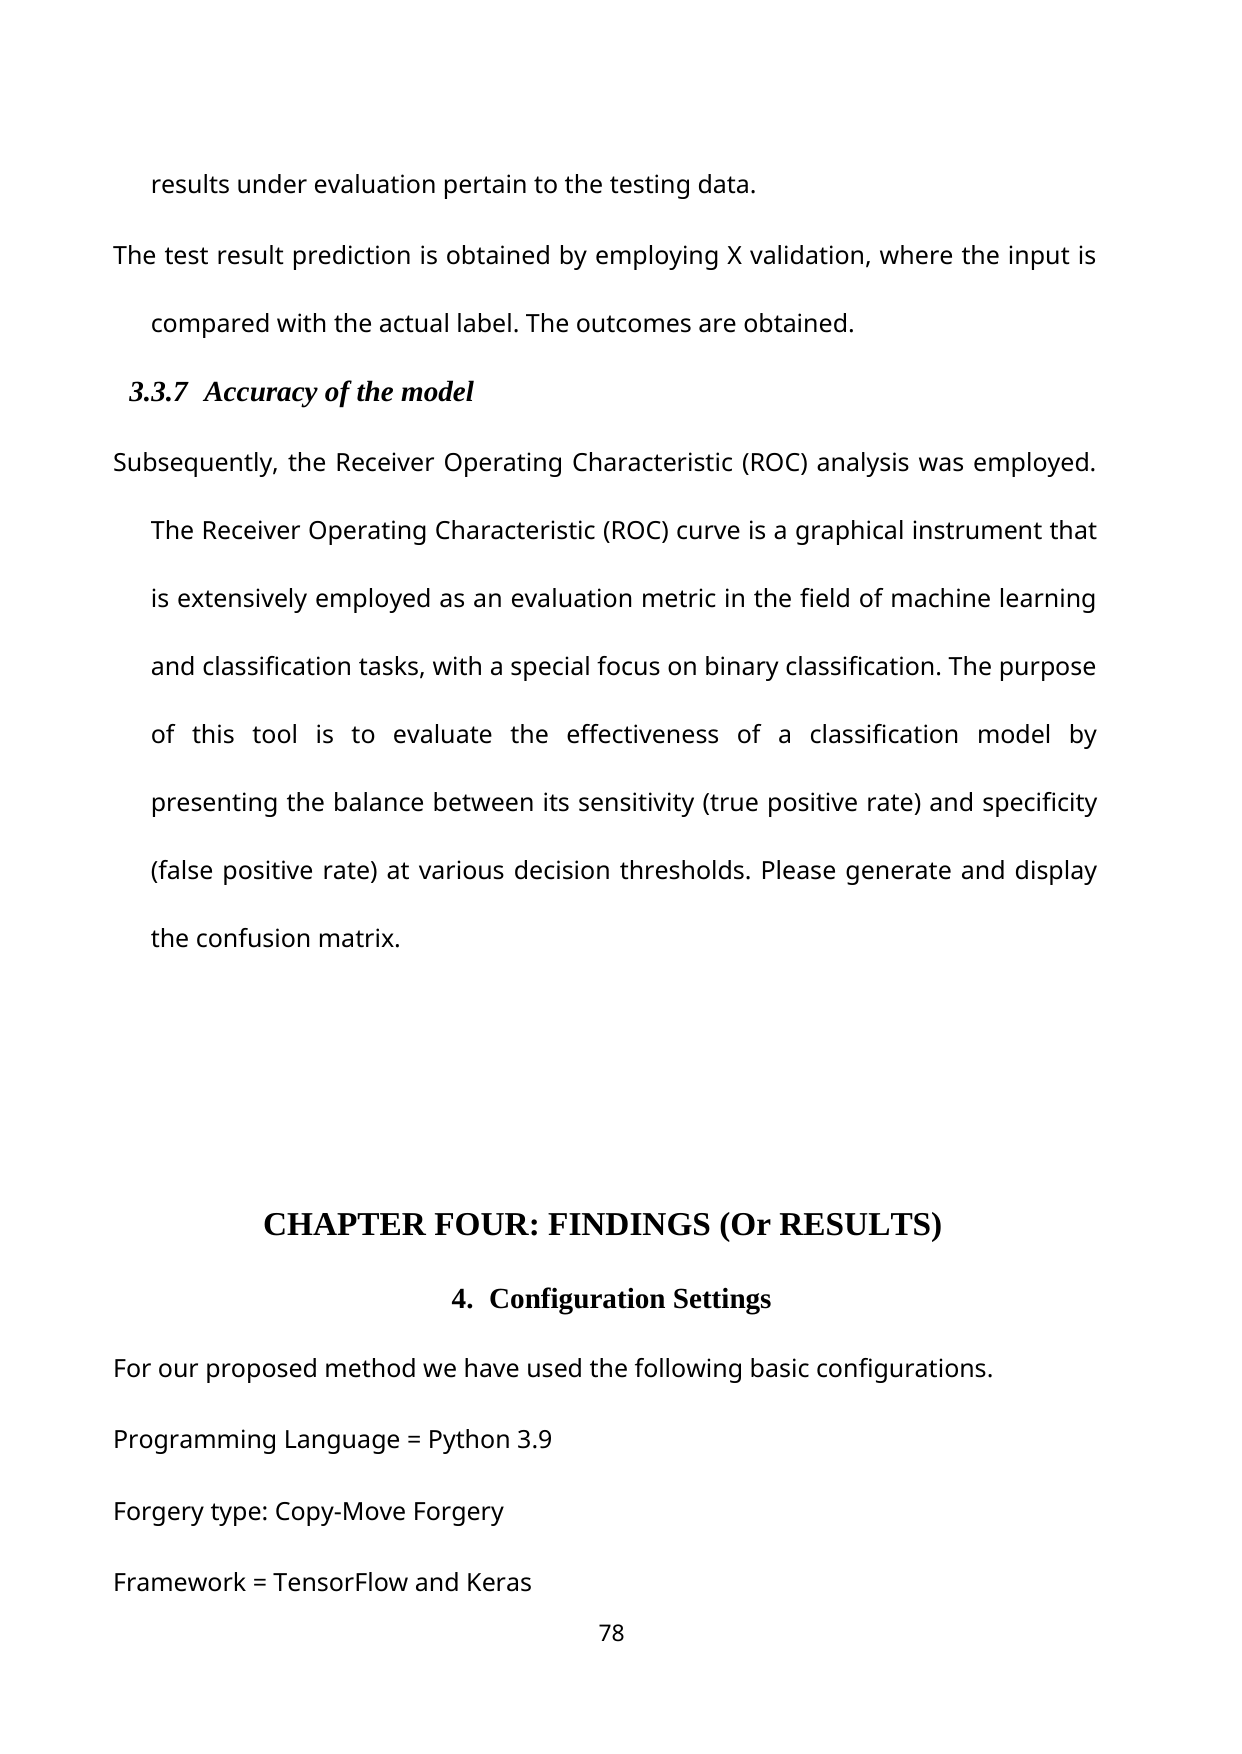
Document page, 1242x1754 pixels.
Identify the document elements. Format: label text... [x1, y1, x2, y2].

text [113, 167, 1098, 201]
text For our proposed method we have used the following basic configurations. [113, 1351, 1098, 1385]
subtitle Configuration Settings [73, 1281, 1150, 1314]
text Forgery type: Copy-Move Forgery [113, 1493, 1098, 1527]
subtitle CHAPTER FOUR: FINDINGS (Or RESULTS) [141, 1204, 1064, 1243]
subtitle Accuracy of the model [129, 374, 1150, 408]
text Programming Language = Python 3.9 [113, 1422, 1098, 1456]
text Subsequently, the Receiver Operating Characteristic (ROC) analysis was employed. The Receiver Operating Characteristic (ROC) curve is a graphical instrument that is extensively employed as an evaluation metric in the field of machine learning and classification tasks, with a special focus on binary classification. The purpose of this tool is to evaluate the effectiveness of a classification model by presenting the balance between its sensitivity (true positive rate) and specificity (false positive rate) at various decision thresholds. Please generate and display the confusion matrix. [113, 444, 1098, 955]
text Framework = TensorFlow and Keras [113, 1564, 1098, 1598]
text The test result prediction is obtained by employing X validation, where the input is compared with the actual label. The outcomes are obtained. [113, 238, 1098, 340]
